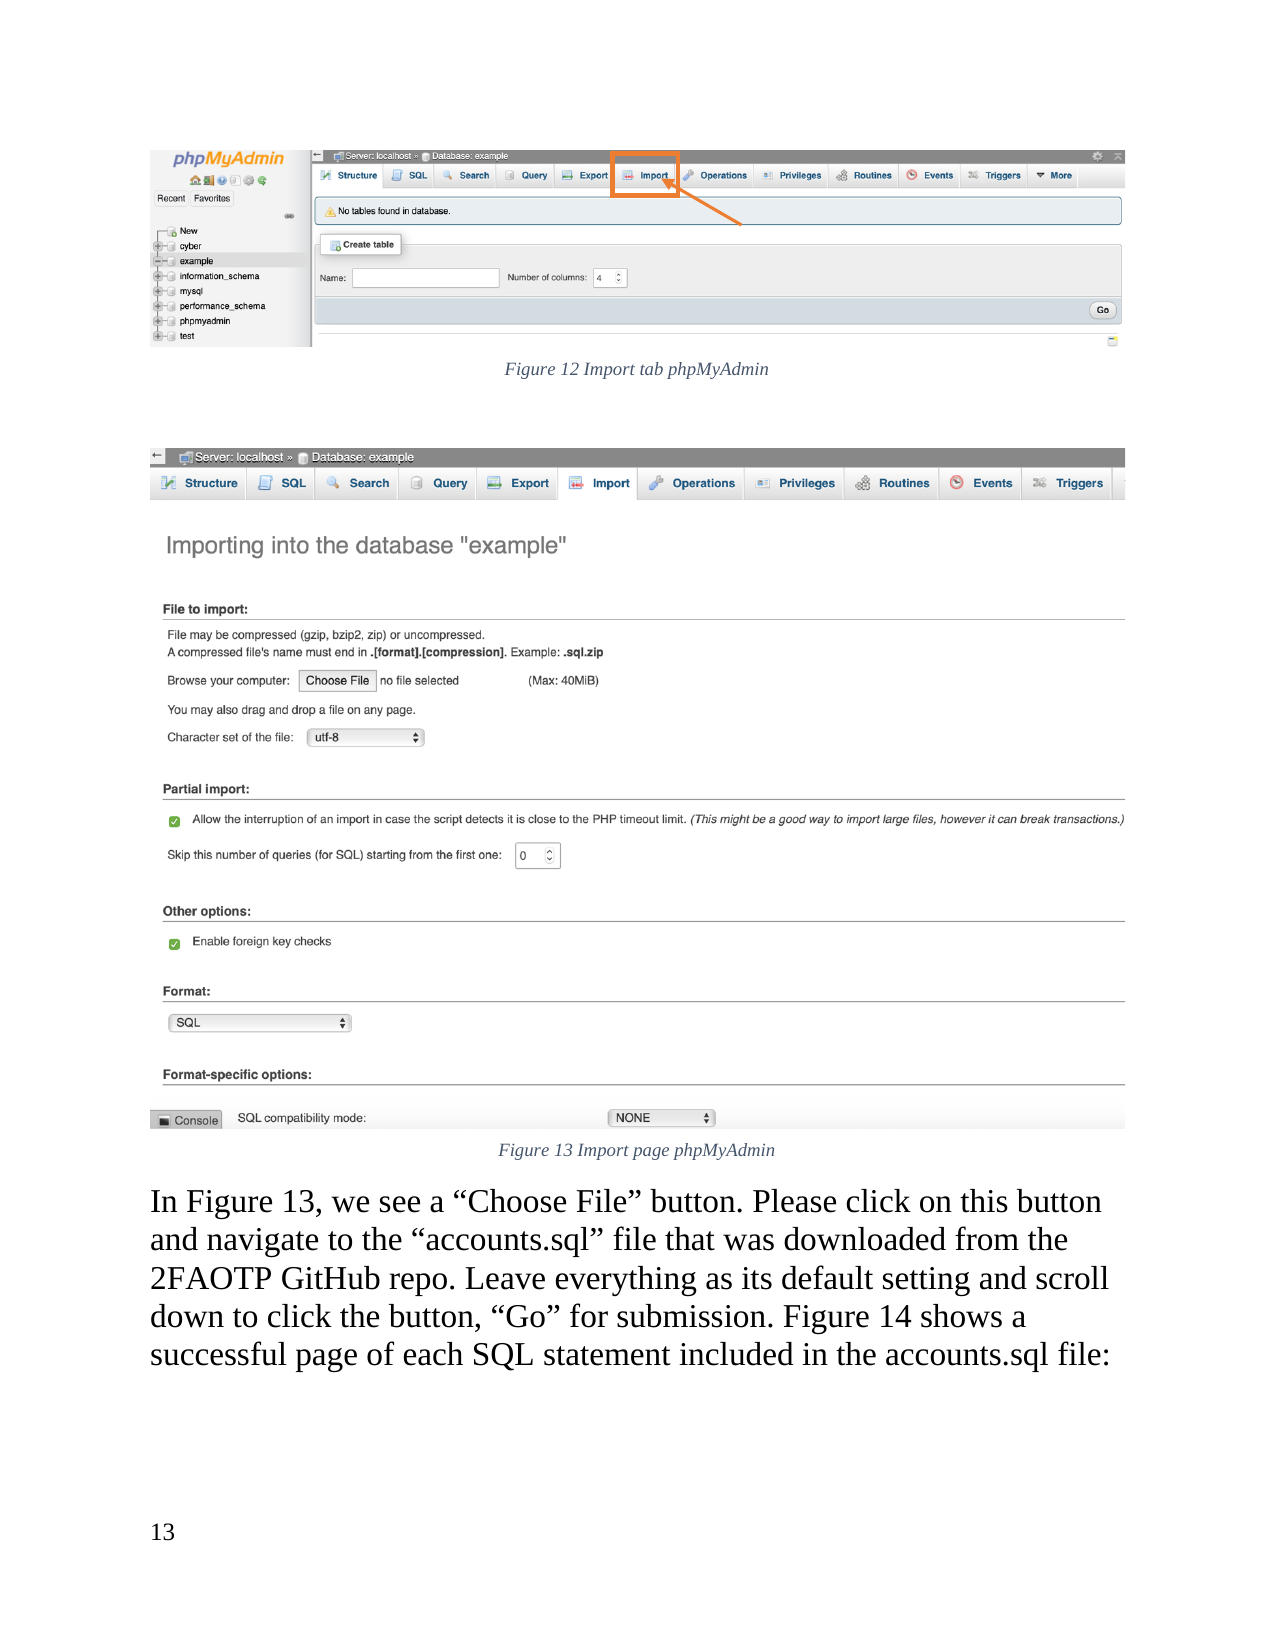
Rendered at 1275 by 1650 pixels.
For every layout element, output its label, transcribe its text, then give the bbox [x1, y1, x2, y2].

picture [150, 150, 1125, 347]
text Figure 13 Import page phpMyAdmin [150, 1139, 1125, 1161]
picture [150, 448, 1125, 1129]
text Figure 12 Import tab phpMyAdmin [150, 357, 1125, 379]
text In Figure 13, we see a “Choose File” button. Please click on this button and navigate to the “accounts.sql” file that was downloaded from the 2FAOTP GitHub repo. Leave everything as its default setting and scroll down to click the button, “Go” for submission. Figure 14 shows a successful page of each SQL statement included in the accounts.sql file: [150, 1181, 1125, 1373]
